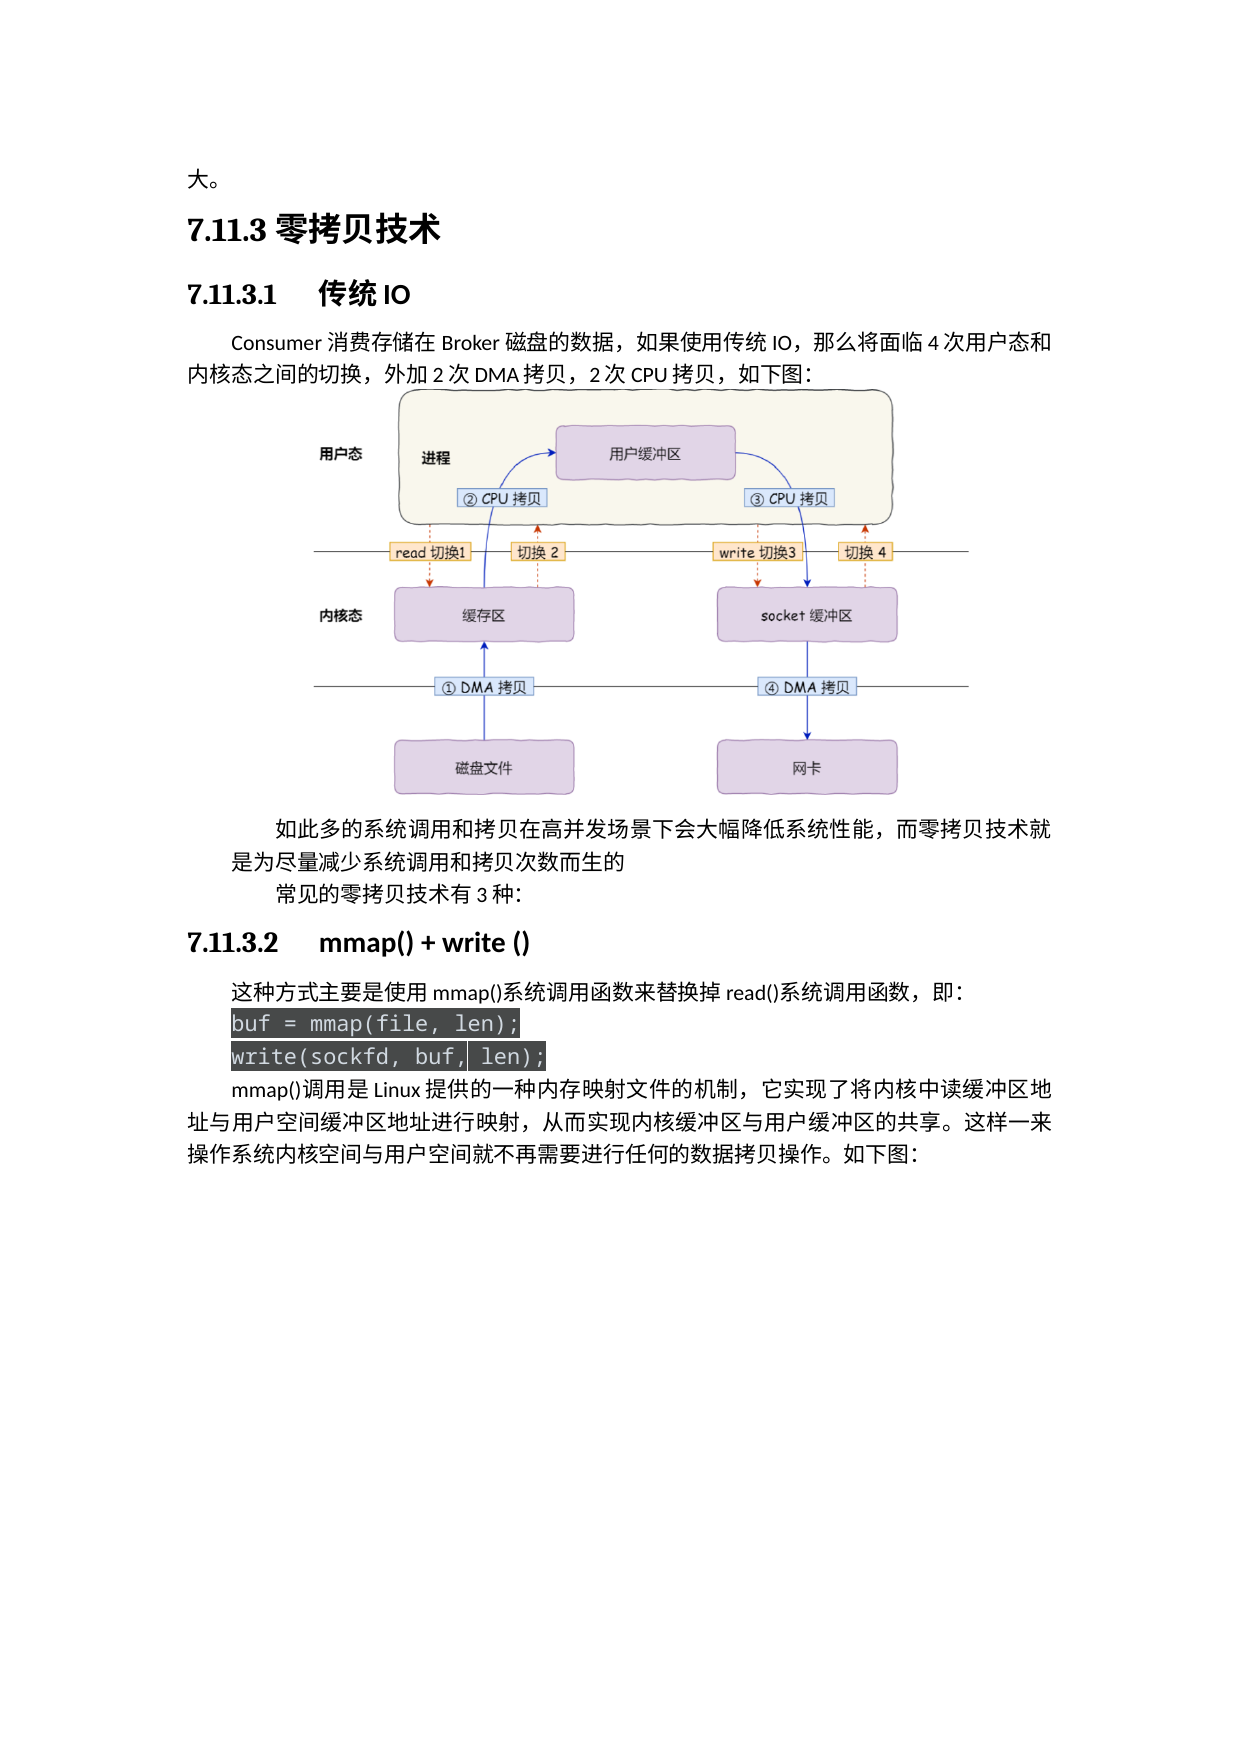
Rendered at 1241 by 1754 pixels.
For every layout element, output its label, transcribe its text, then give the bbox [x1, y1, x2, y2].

text 常见的零拷贝技术有3种： [231, 877, 1053, 909]
text Consumer 消费存储在 Broker 磁盘的数据，如果使用传统IO，那么将面临4次用户态和内核态之间的切换，外加2次DMA拷贝，2次CPU拷贝，如下图： [187, 324, 1053, 389]
picture [313, 389, 971, 795]
text buf = mmap(file, len); write(sockfd, buf, len); [231, 1007, 1053, 1072]
text 如此多的系统调用和拷贝在高并发场景下会大幅降低系统性能，而零拷贝技术就是为尽量减少系统调用和拷贝次数而生的 [231, 812, 1053, 877]
text 零拷贝技术 [187, 194, 1053, 259]
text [187, 162, 1053, 194]
text mmap() + write () [187, 909, 1053, 974]
text mmap()调用是Linux提供的一种内存映射文件的机制，它实现了将内核中读缓冲区地址与用户空间缓冲区地址进行映射，从而实现内核缓冲区与用户缓冲区的共享。这样一来，操作系统内核空间与用户空间就不再需要进行任何的数据拷贝操作。如下图： [187, 1072, 1053, 1169]
text 这种方式主要是使用mmap()系统调用函数来替换掉read()系统调用函数，即： [231, 974, 1053, 1007]
text 传统IO [187, 259, 1053, 324]
